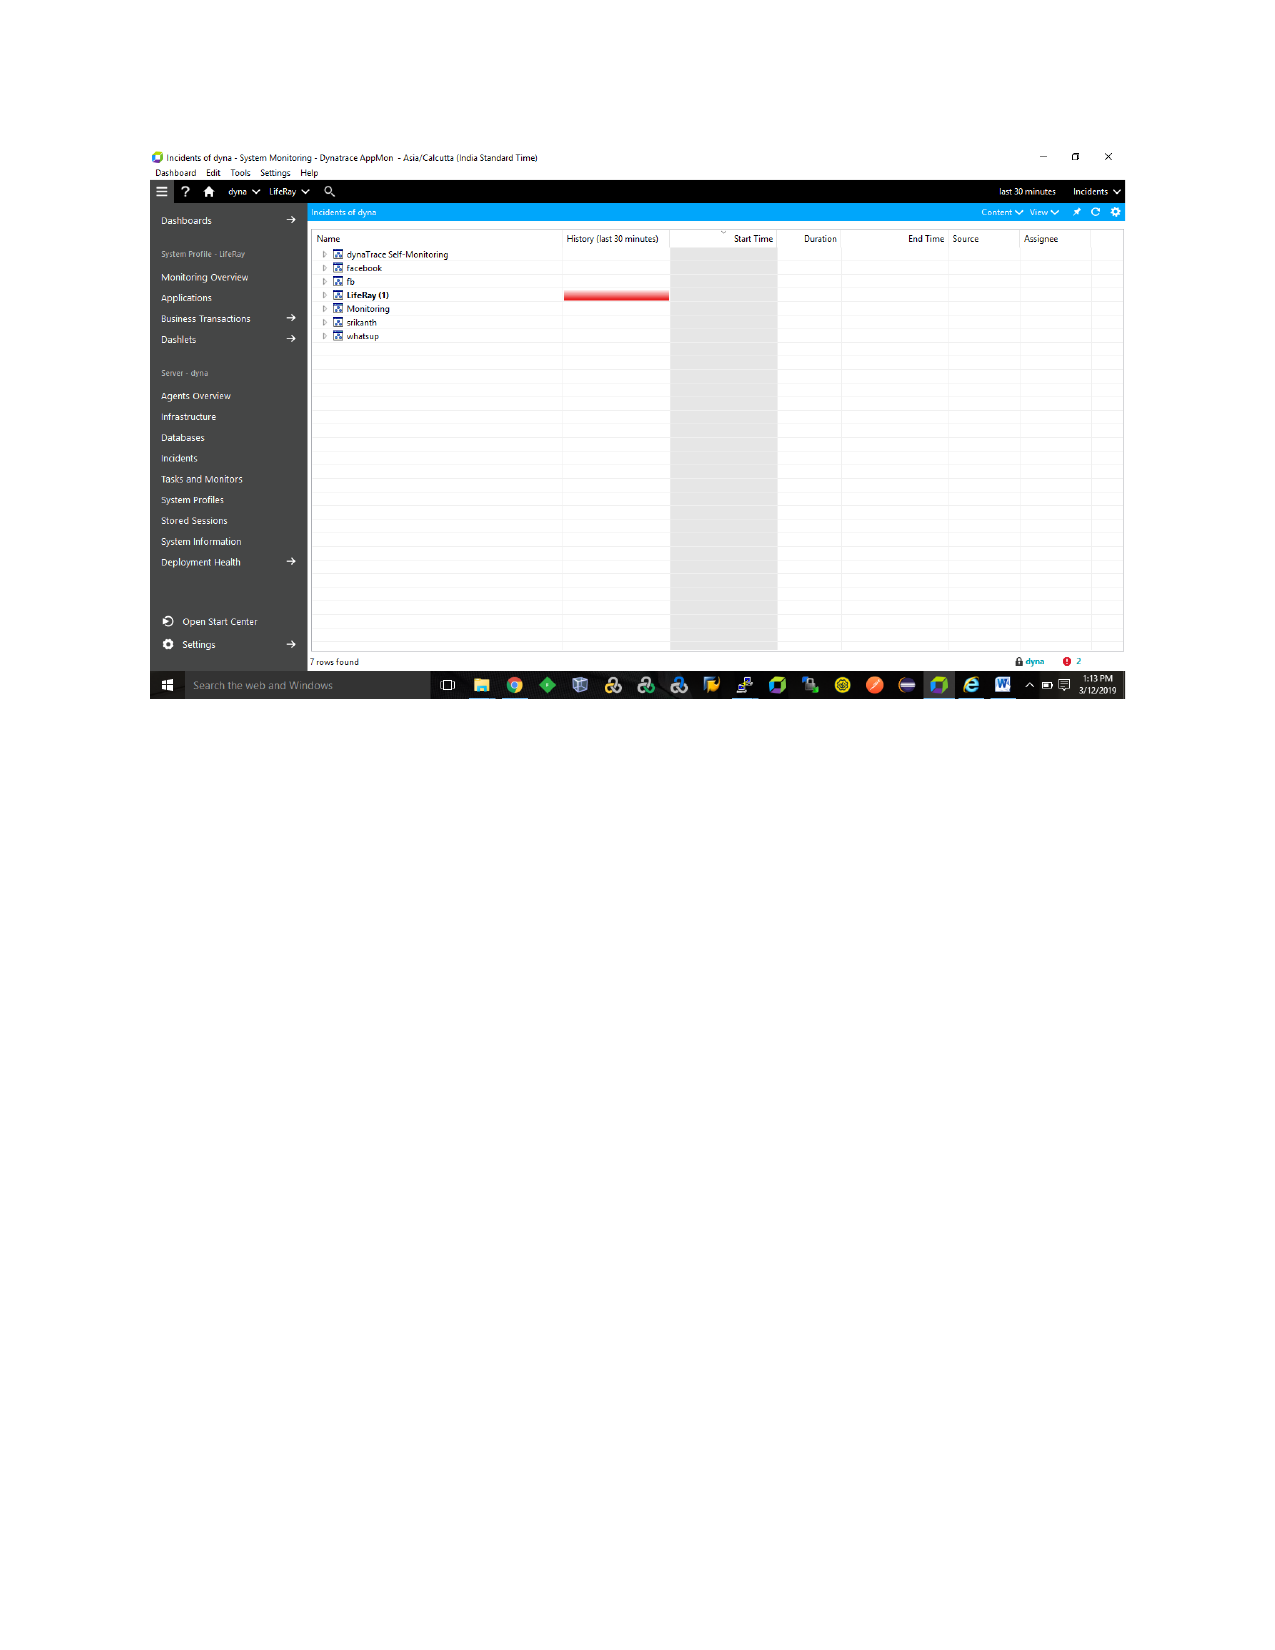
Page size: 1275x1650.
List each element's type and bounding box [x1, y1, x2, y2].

picture [150, 150, 1125, 699]
